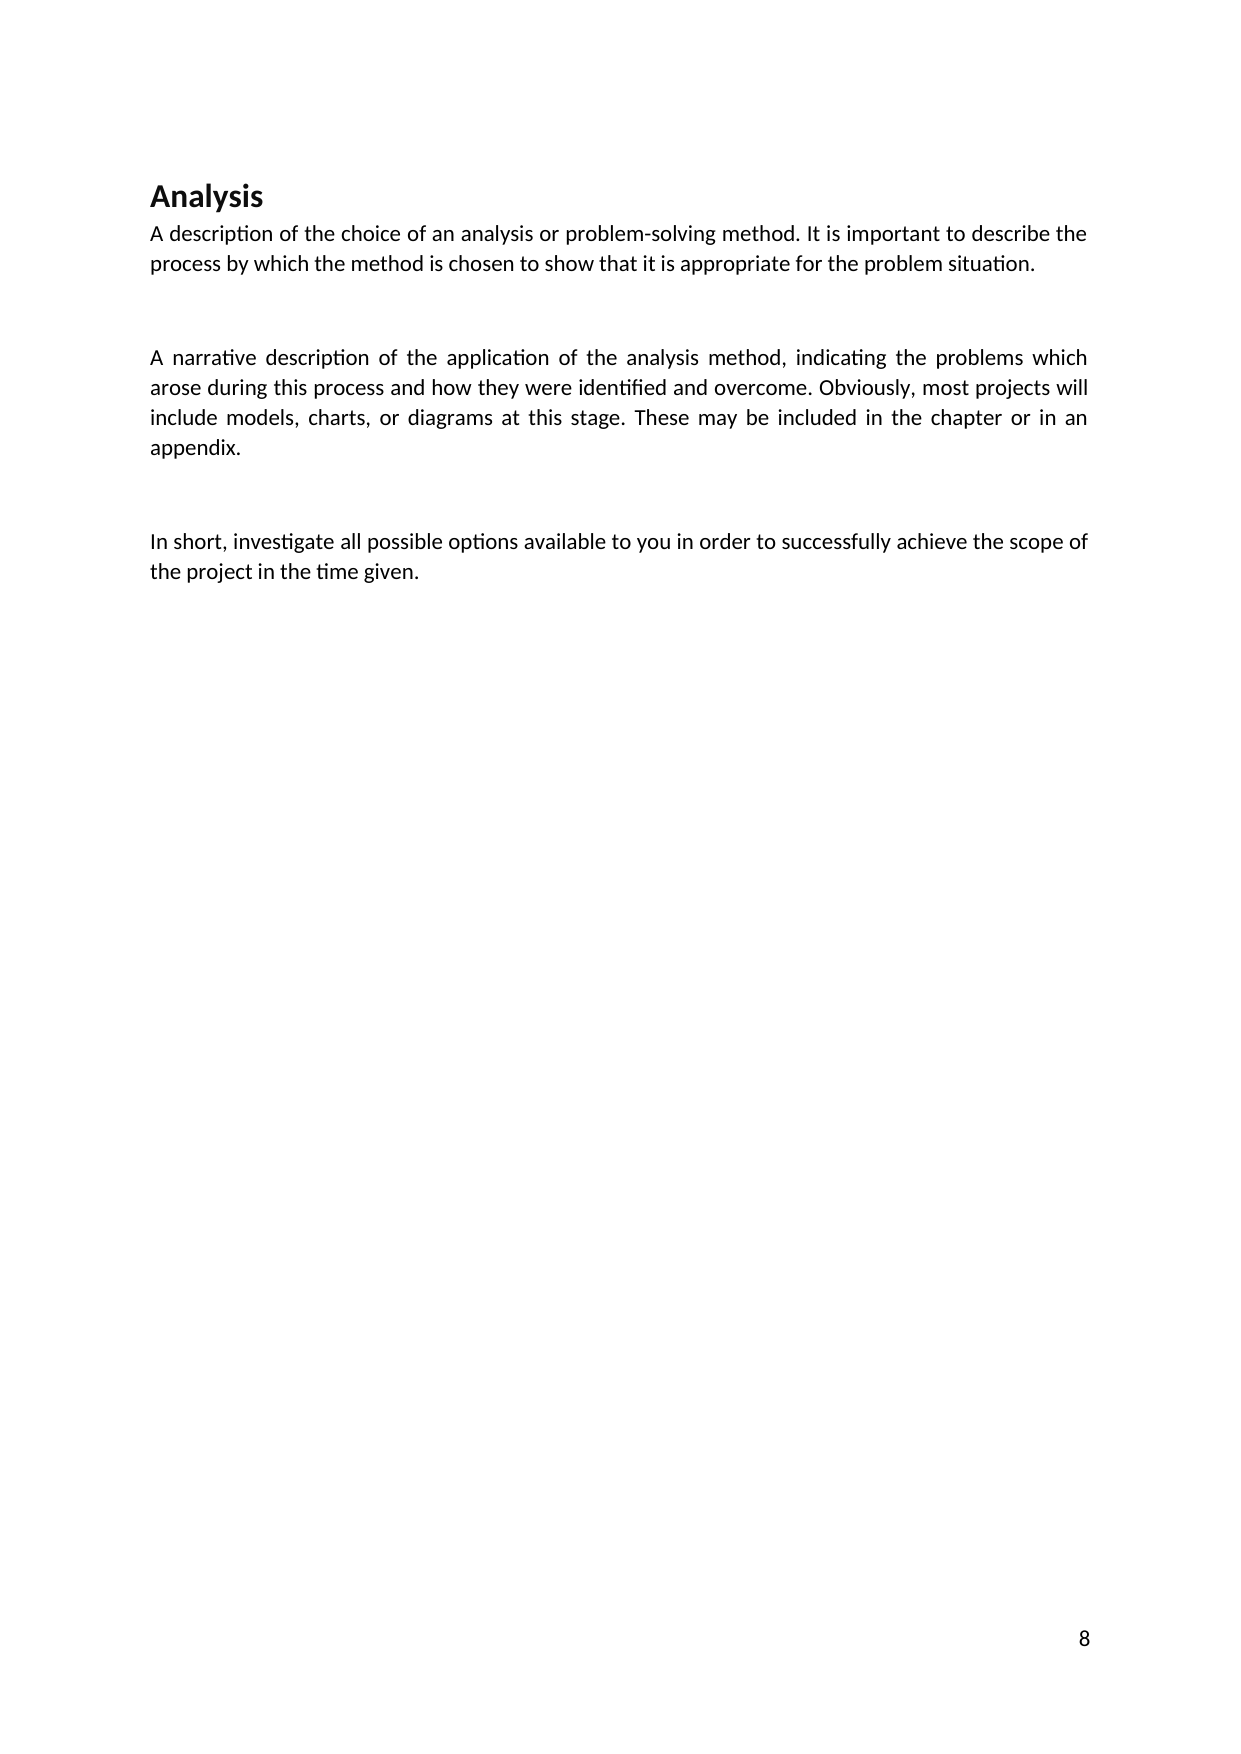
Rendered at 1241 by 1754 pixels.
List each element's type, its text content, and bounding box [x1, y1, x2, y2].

subtitle Analysis [150, 175, 1090, 216]
text A narrative description of the application of the analysis method, indicating the problems which arose during this process and how they were identified and overcome. Obviously, most projects will include models, charts, or diagrams at this stage. These may be included in the chapter or in an appendix. [150, 343, 1090, 462]
text A description of the choice of an analysis or problem-solving method. It is important to describe the process by which the method is chosen to show that it is appropriate for the problem situation. [150, 219, 1090, 277]
text In short, investigate all possible options available to you in order to successfully achieve the scope of the project in the time given. [150, 527, 1090, 586]
